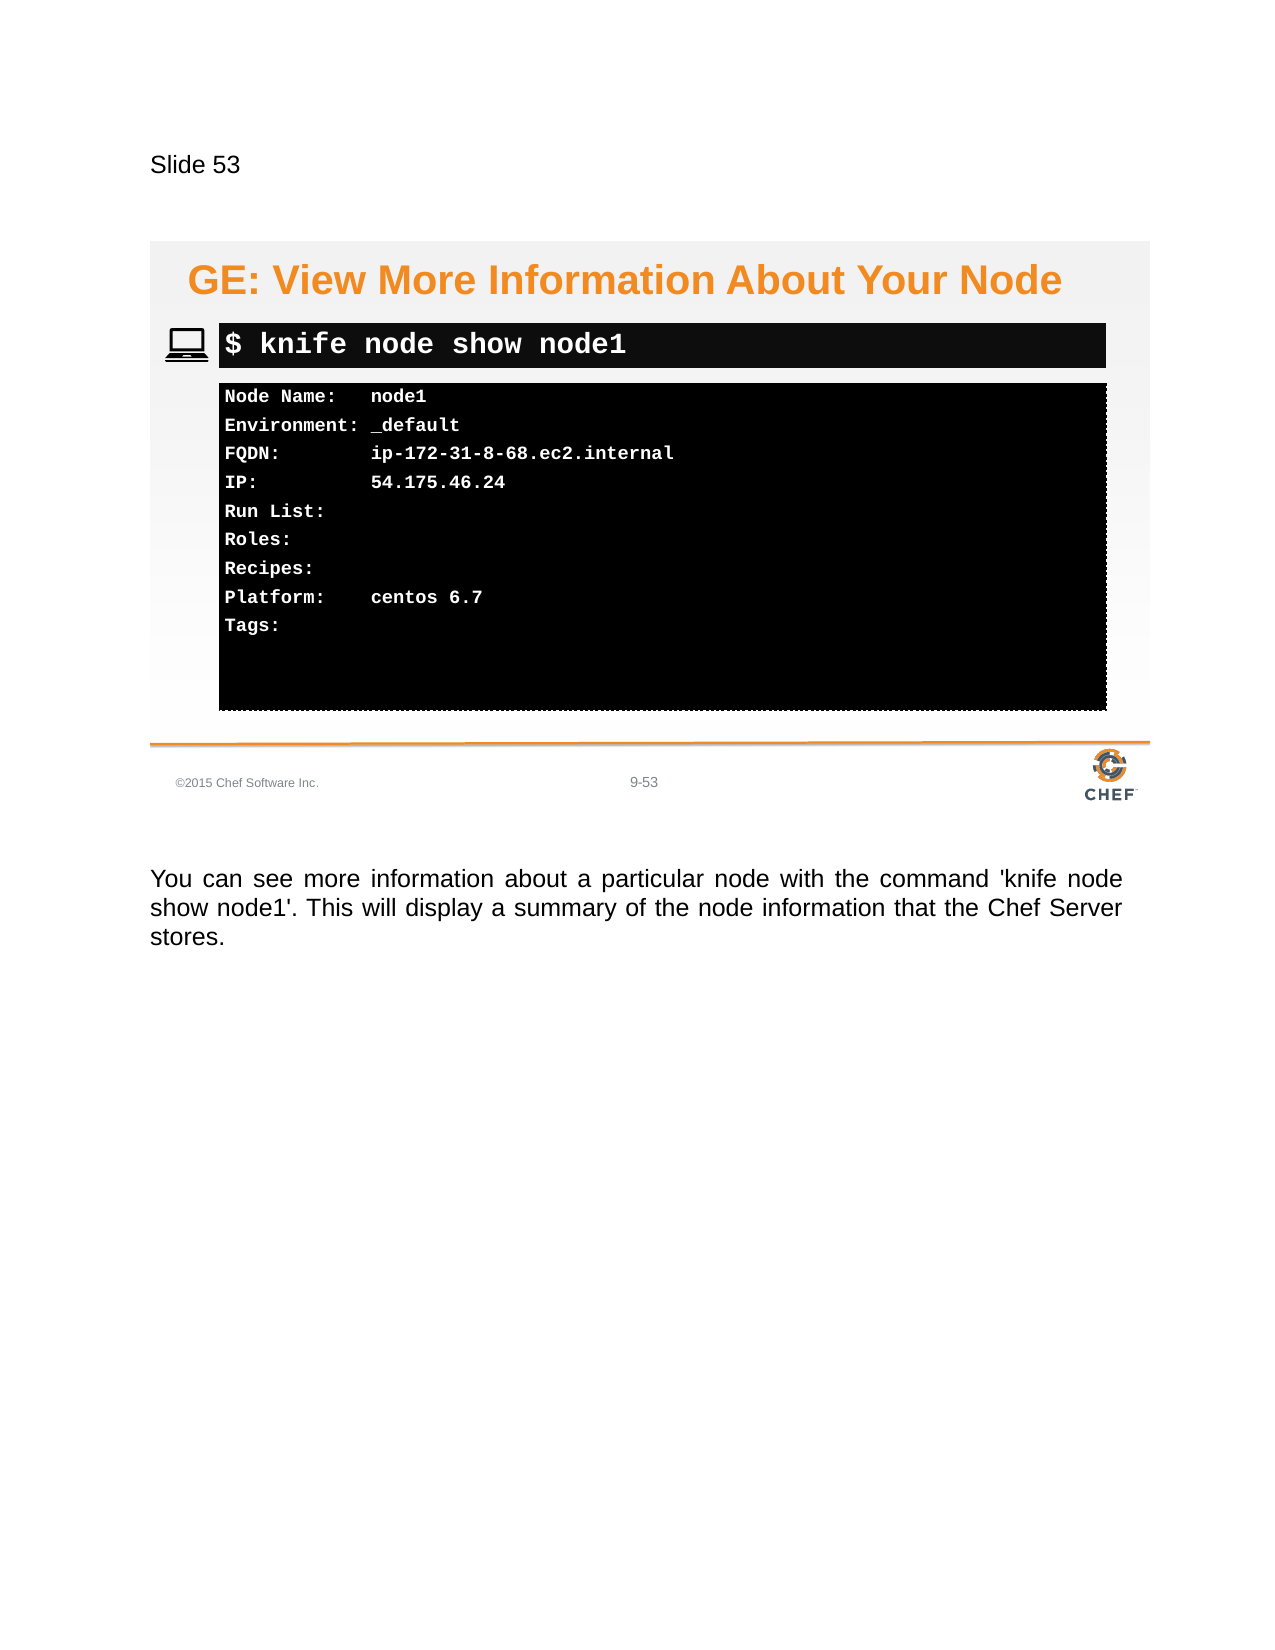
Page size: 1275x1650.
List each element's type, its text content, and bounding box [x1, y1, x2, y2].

text Slide 53 [150, 150, 1125, 179]
text You can see more information about a particular node with the command 'knife node show node1'. This will display a summary of the node information that the Chef Server stores. [150, 864, 1125, 950]
